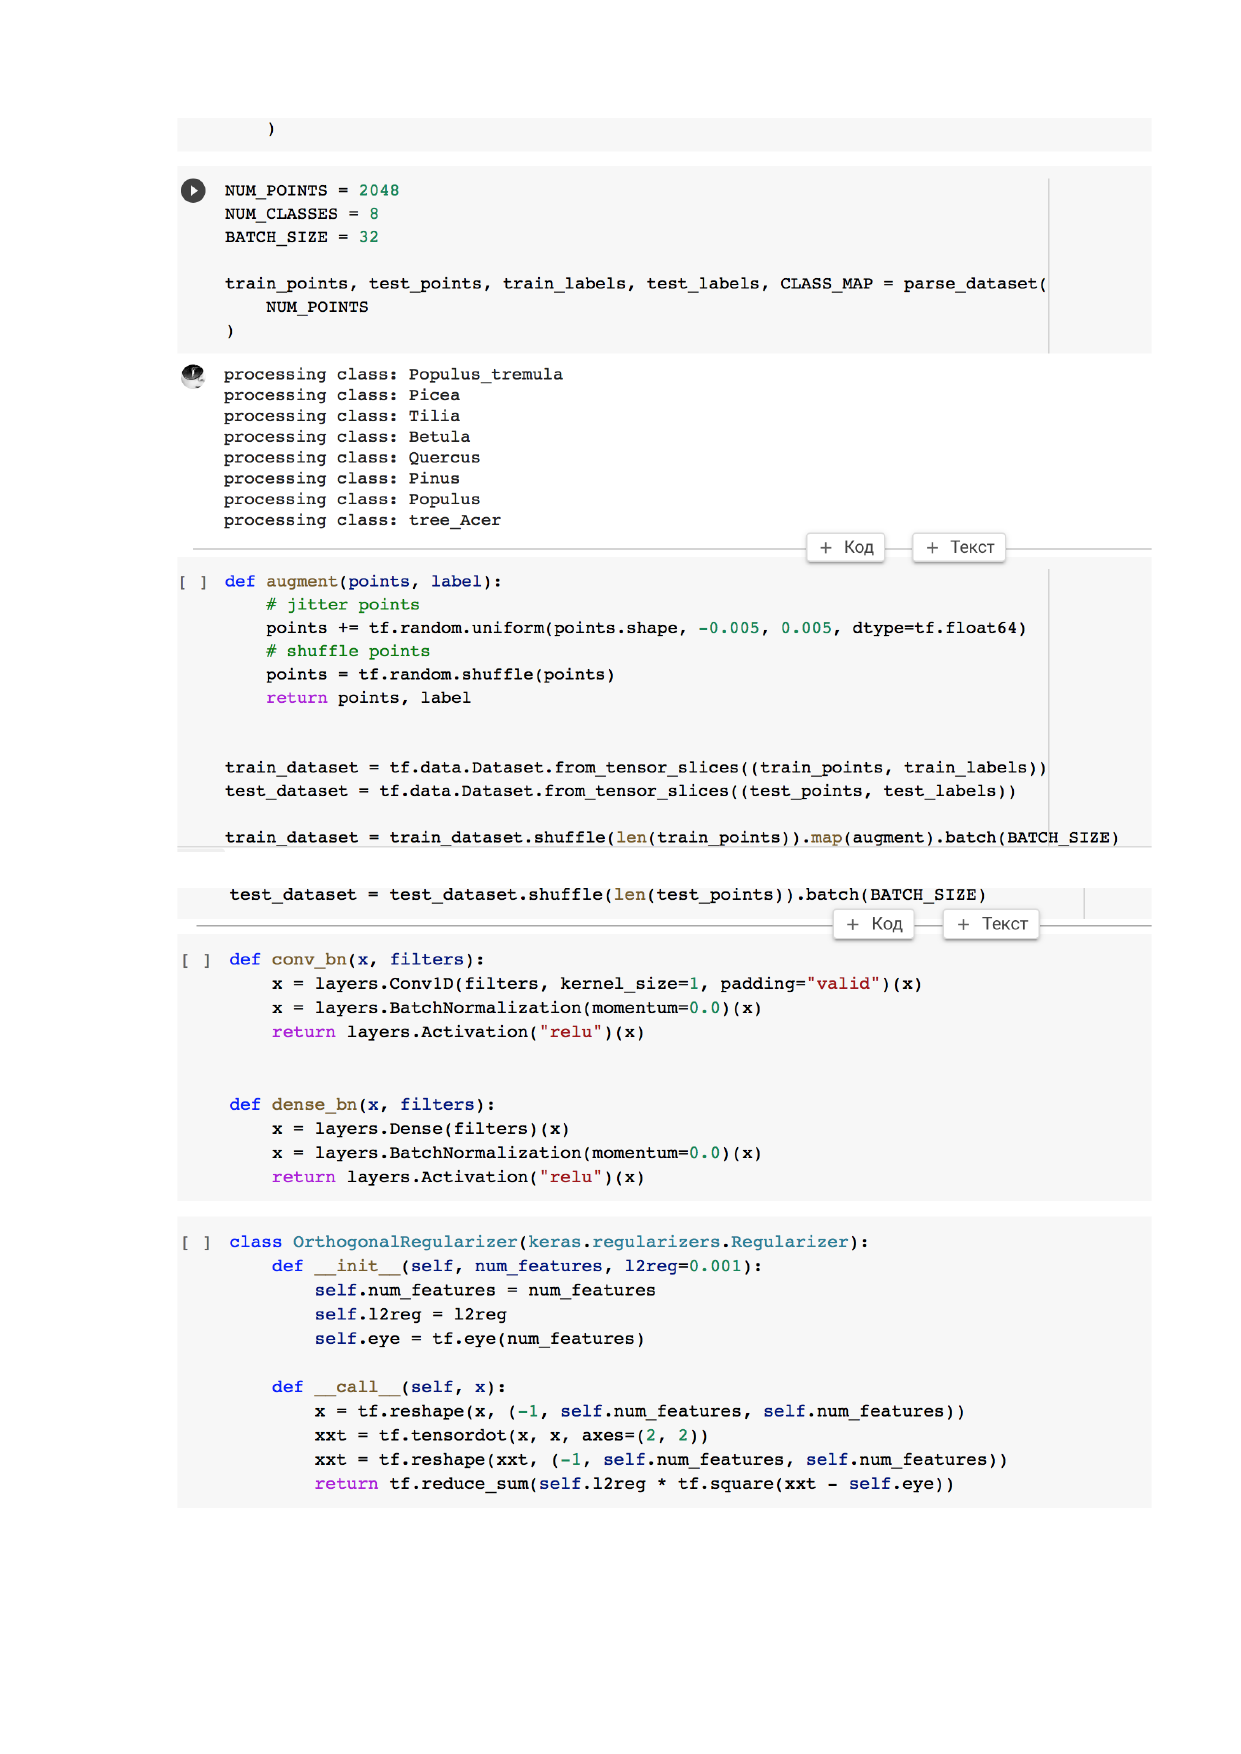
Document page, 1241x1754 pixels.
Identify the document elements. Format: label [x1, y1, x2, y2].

picture [177, 888, 1152, 1514]
picture [177, 118, 1152, 852]
